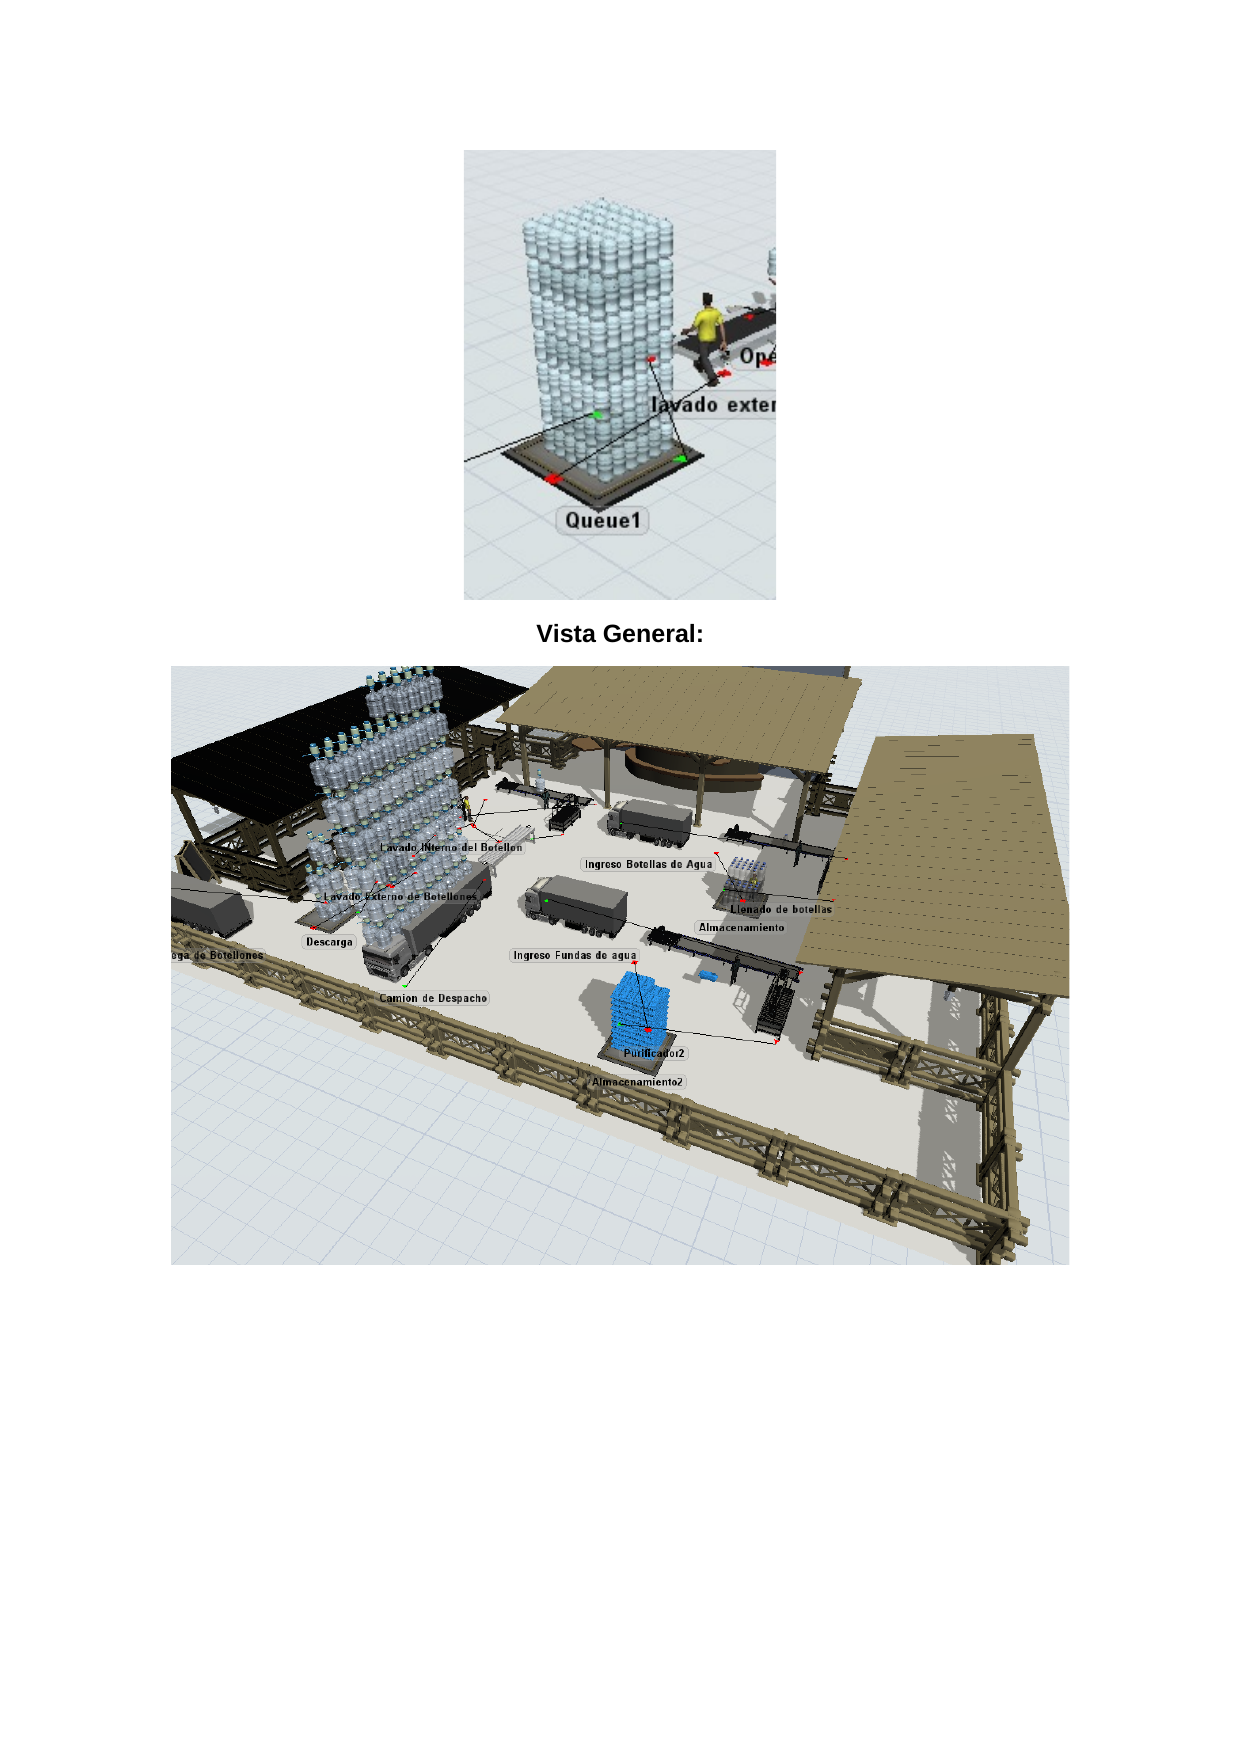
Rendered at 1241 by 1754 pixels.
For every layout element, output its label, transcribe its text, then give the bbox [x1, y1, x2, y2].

text Vista General: [150, 619, 1090, 648]
picture [463, 150, 777, 600]
picture [171, 666, 1070, 1265]
